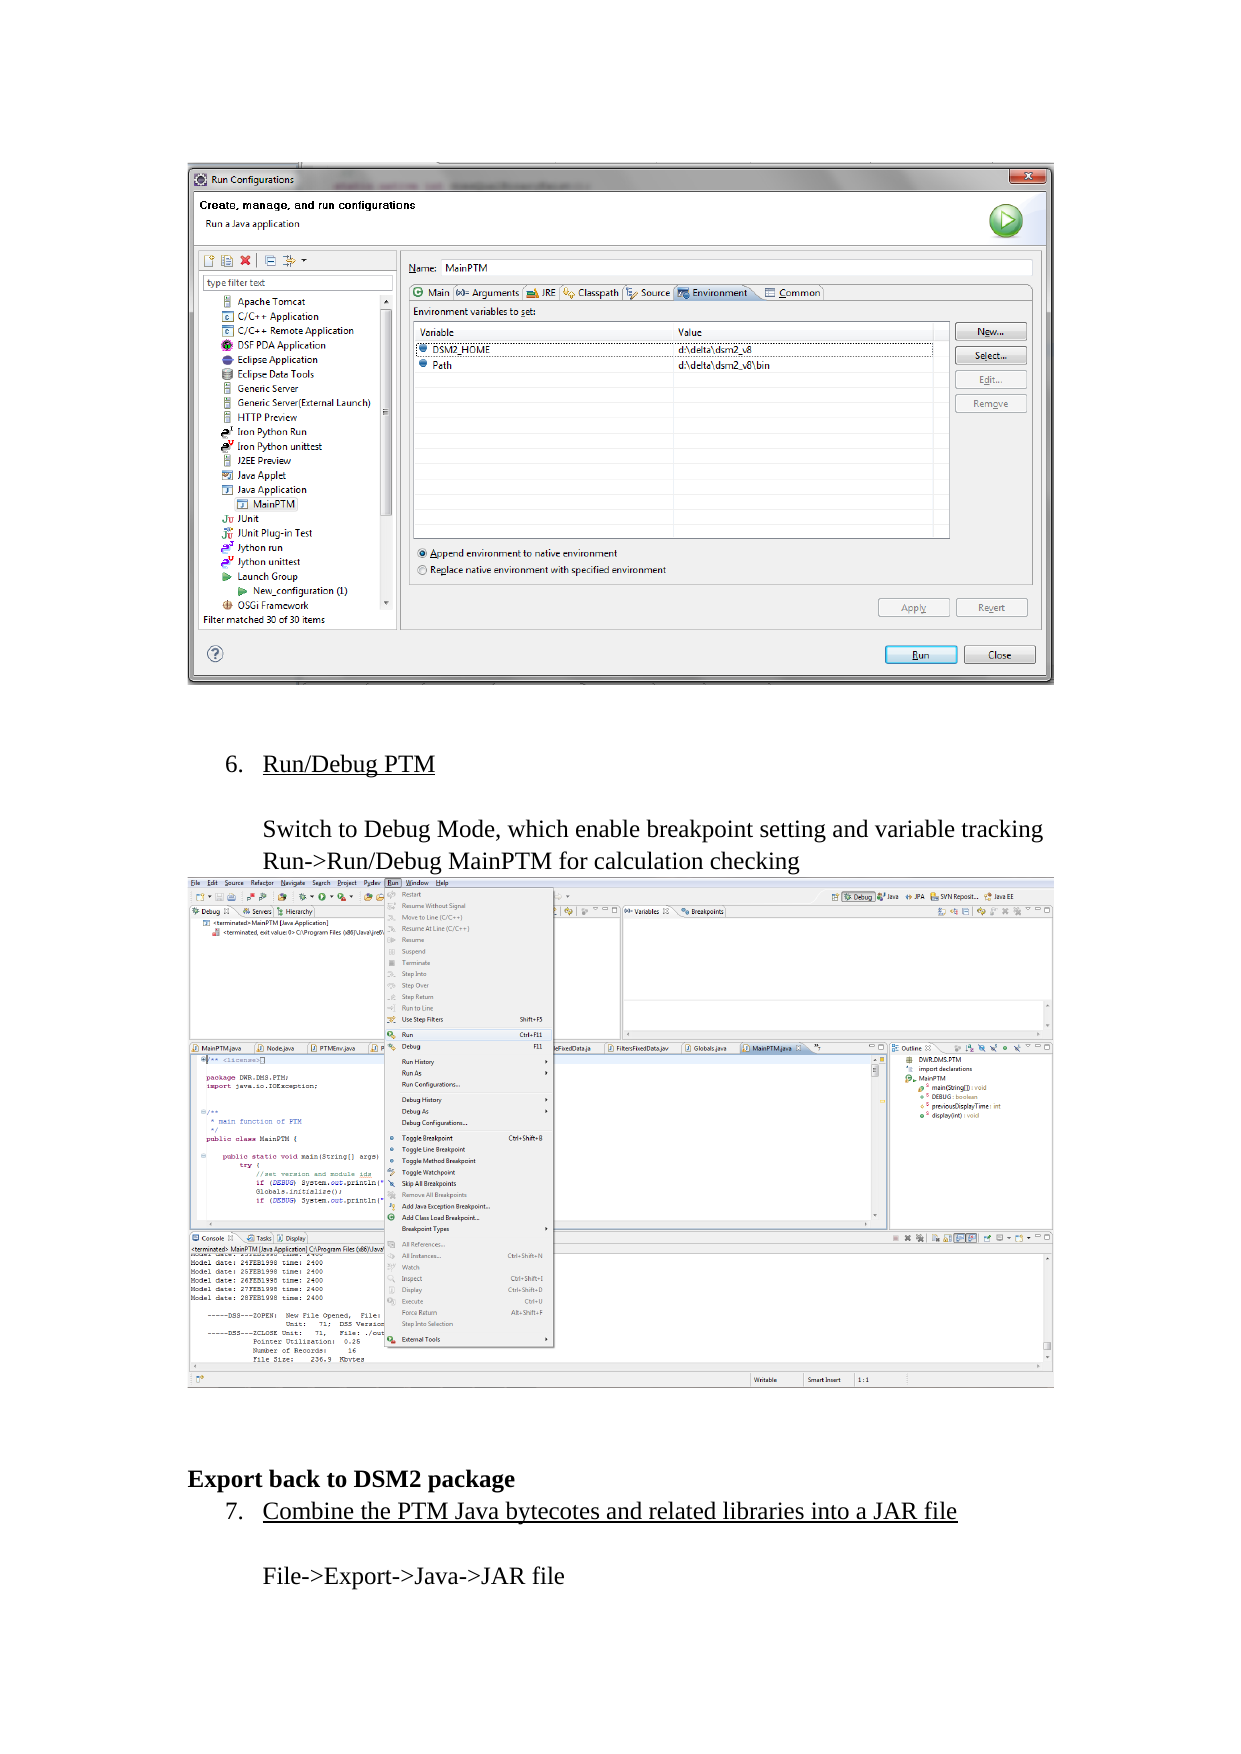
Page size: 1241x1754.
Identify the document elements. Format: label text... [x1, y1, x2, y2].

picture [187, 162, 1054, 685]
text Switch to Debug Mode, which enable breakpoint setting and variable tracking [262, 812, 1053, 844]
text Run->Run/Debug MainPTM for calculation checking [262, 844, 1053, 877]
picture [187, 877, 1054, 1388]
text File->Export->Java->JAR file [262, 1559, 1053, 1592]
list Run/Debug PTM [225, 747, 1053, 779]
list Combine the PTM Java bytecotes and related libraries into a JAR file [225, 1494, 1053, 1527]
text Export back to DSM2 package [187, 1462, 1053, 1494]
